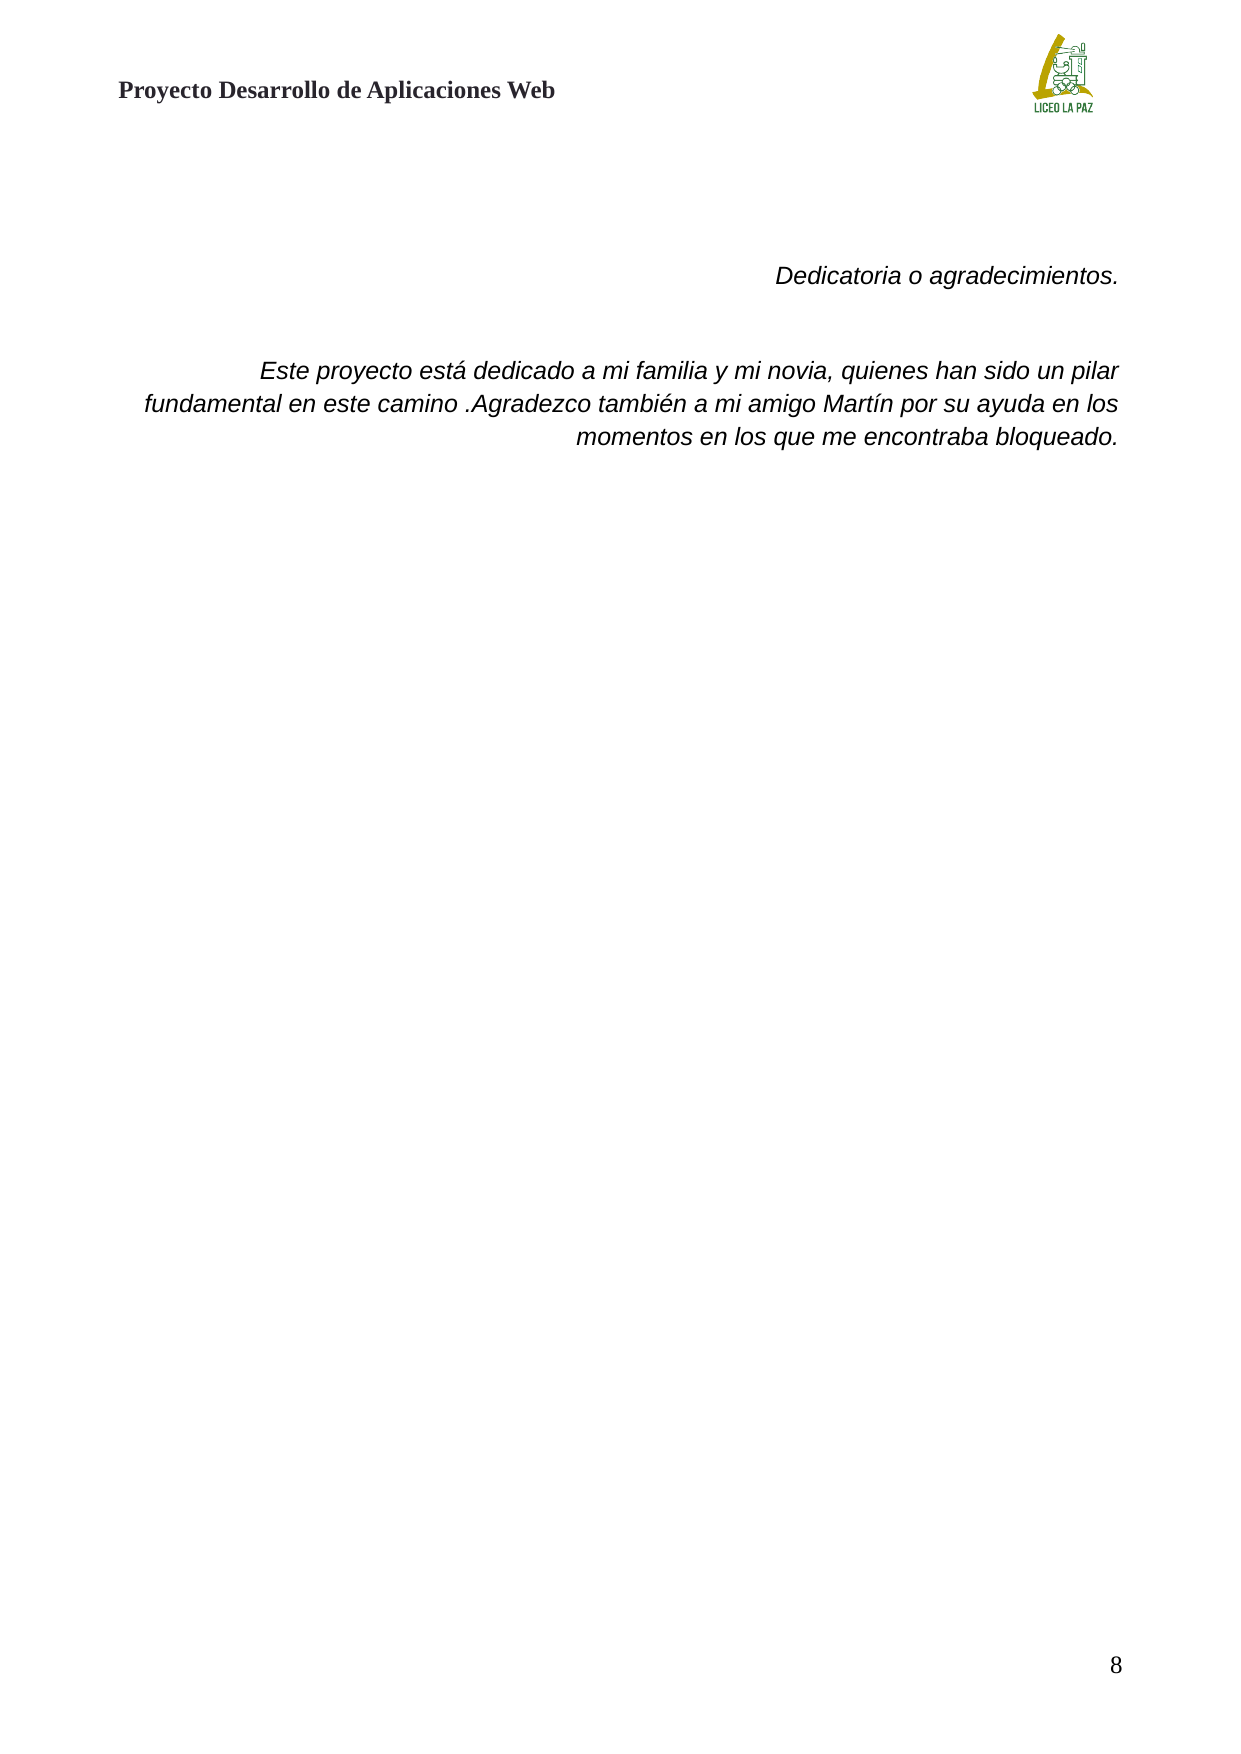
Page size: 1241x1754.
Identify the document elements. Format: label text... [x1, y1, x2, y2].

text Este proyecto está dedicado a mi familia y mi novia, quienes han sido un pilar fundamental en este camino .Agradezco también a mi amigo Martín por su ayuda en los momentos en los que me encontraba bloqueado. [118, 356, 1122, 451]
text Dedicatoria o agradecimientos. [118, 261, 1122, 290]
picture [1025, 26, 1100, 121]
